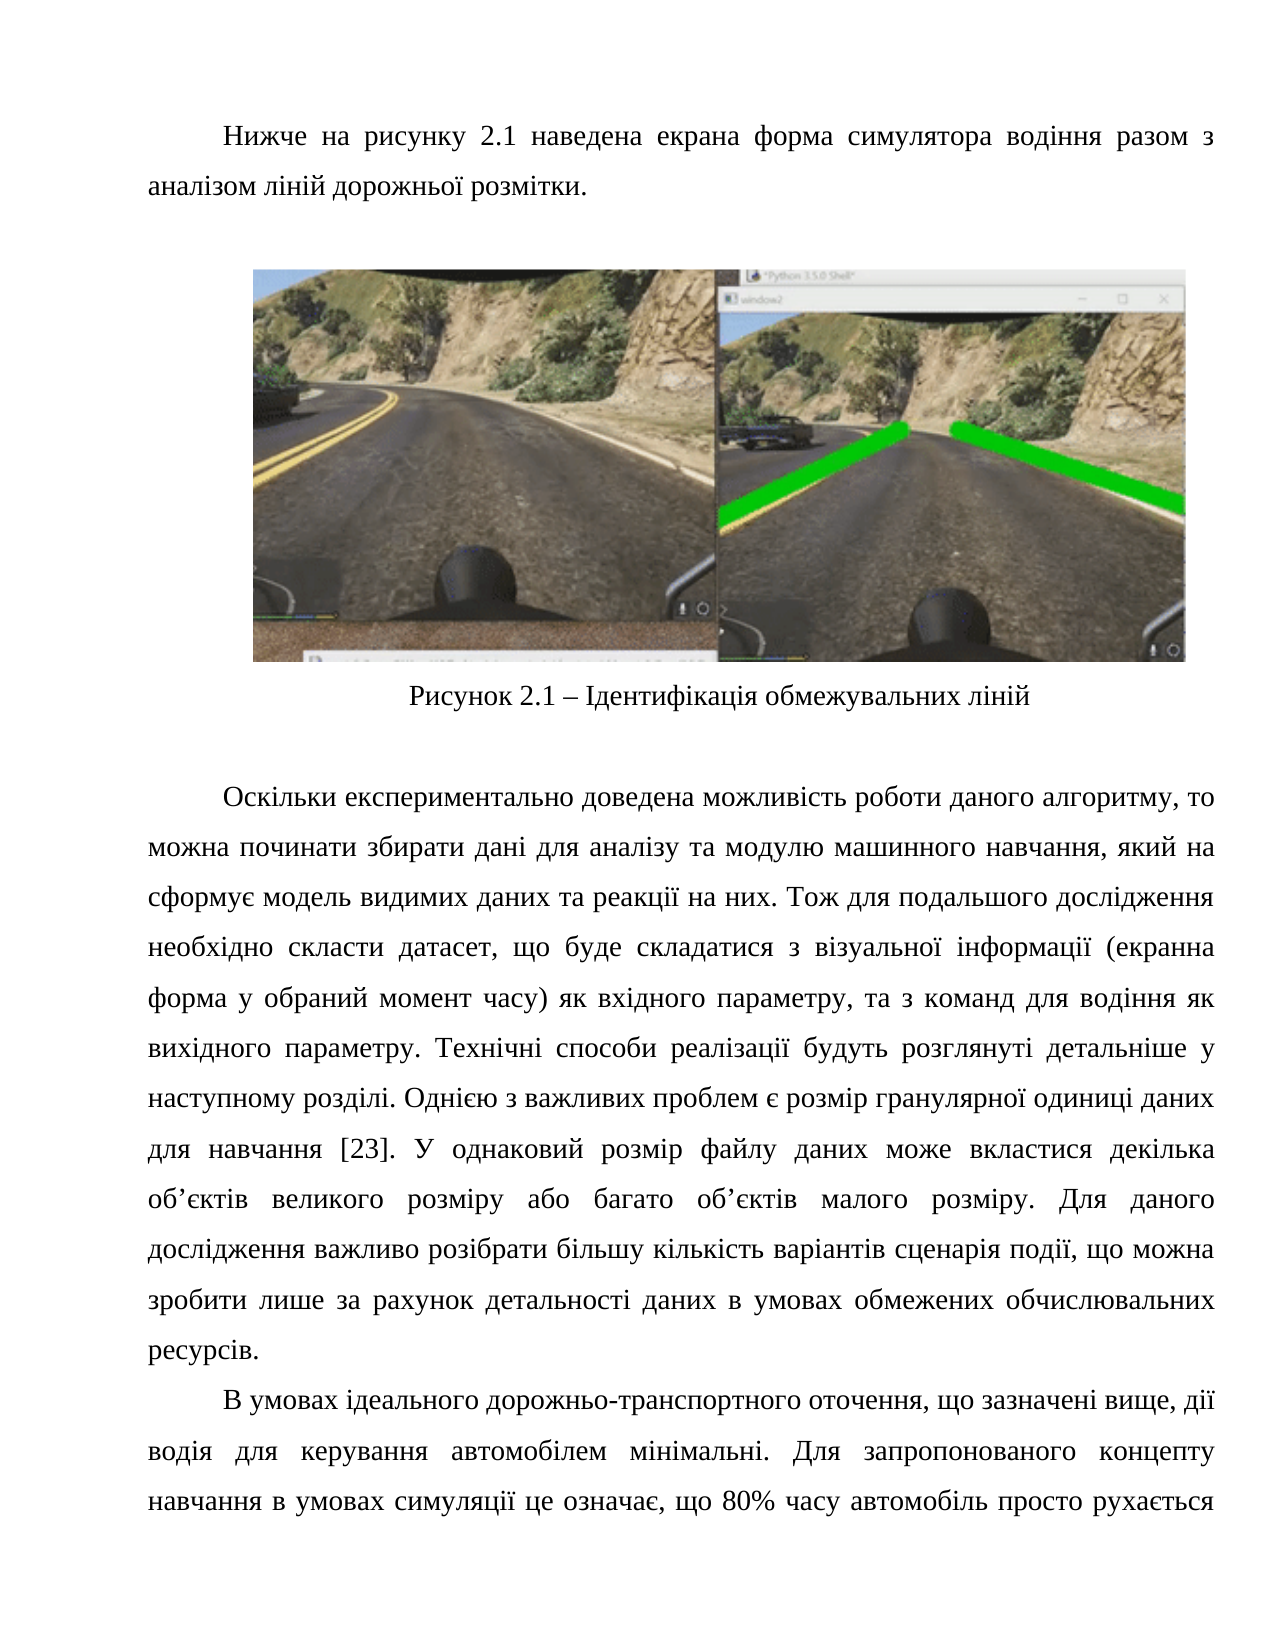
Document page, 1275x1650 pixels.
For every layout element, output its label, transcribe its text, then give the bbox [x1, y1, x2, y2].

text Рисунок 2.1 – Ідентифікація обмежувальних ліній [148, 678, 1216, 712]
text Нижче на рисунку 2.1 наведена екрана форма симулятора водіння разом з аналізом ліній дорожньої розмітки. [148, 118, 1216, 202]
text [148, 1382, 1216, 1517]
picture [253, 269, 1186, 662]
text Оскільки експериментально доведена можливість роботи даного алгоритму, то можна починати збирати дані для аналізу та модулю машинного навчання, який на сформує модель видимих даних та реакції на них. Тож для подальшого дослідження необхідно скласти датасет, що буде складатися з візуальної інформації (екранна форма у обраний момент часу) як вхідного параметру, та з команд для водіння як вихідного параметру. Технічні способи реалізації будуть розглянуті детальніше у наступному розділі. Однією з важливих проблем є розмір гранулярної одиниці даних для навчання [23]. У однаковий розмір файлу даних може вкластися декілька об’єктів великого розміру або багато об’єктів малого розміру. Для даного дослідження важливо розібрати більшу кількість варіантів сценарія події, що можна зробити лише за рахунок детальності даних в умовах обмежених обчислювальних ресурсів. [148, 779, 1216, 1366]
